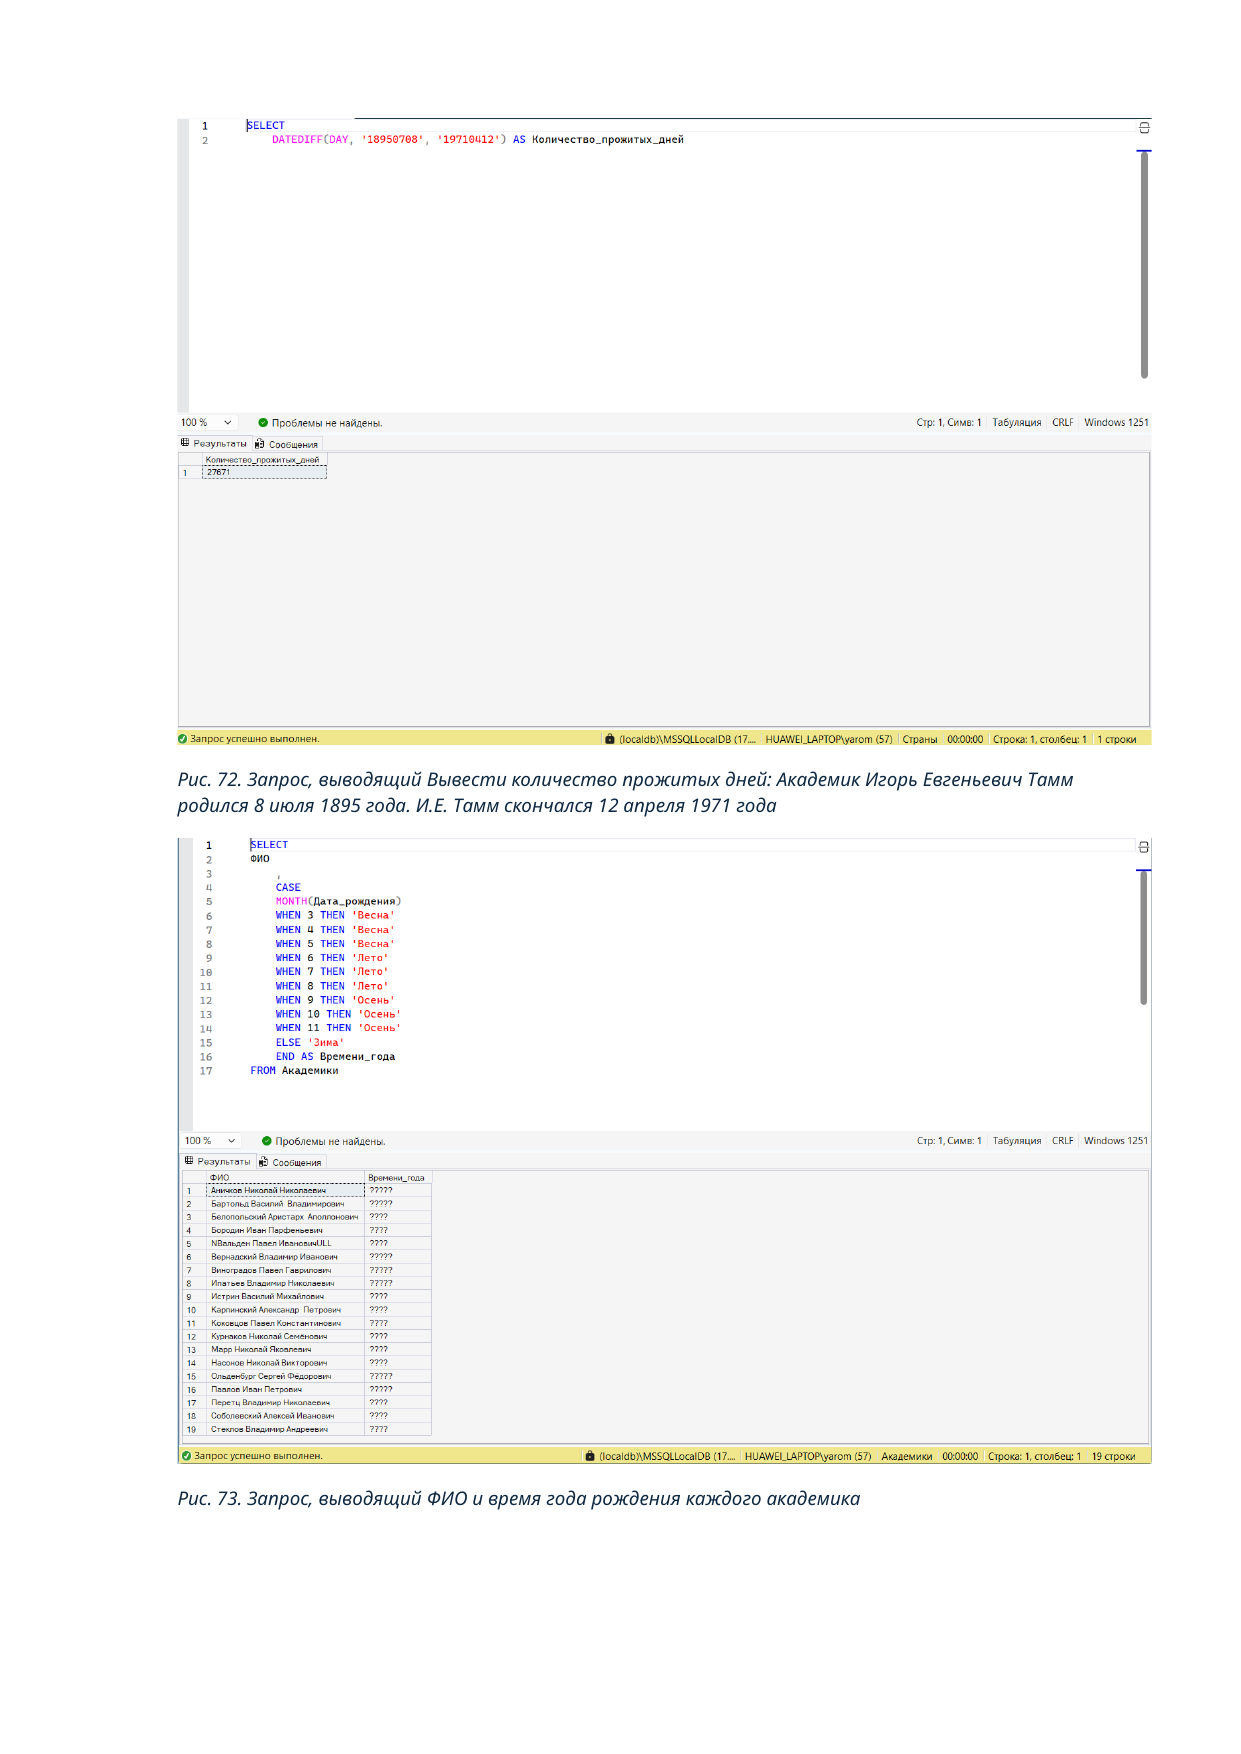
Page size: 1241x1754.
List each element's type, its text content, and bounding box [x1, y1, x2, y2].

picture [177, 118, 1152, 745]
picture [177, 838, 1152, 1464]
